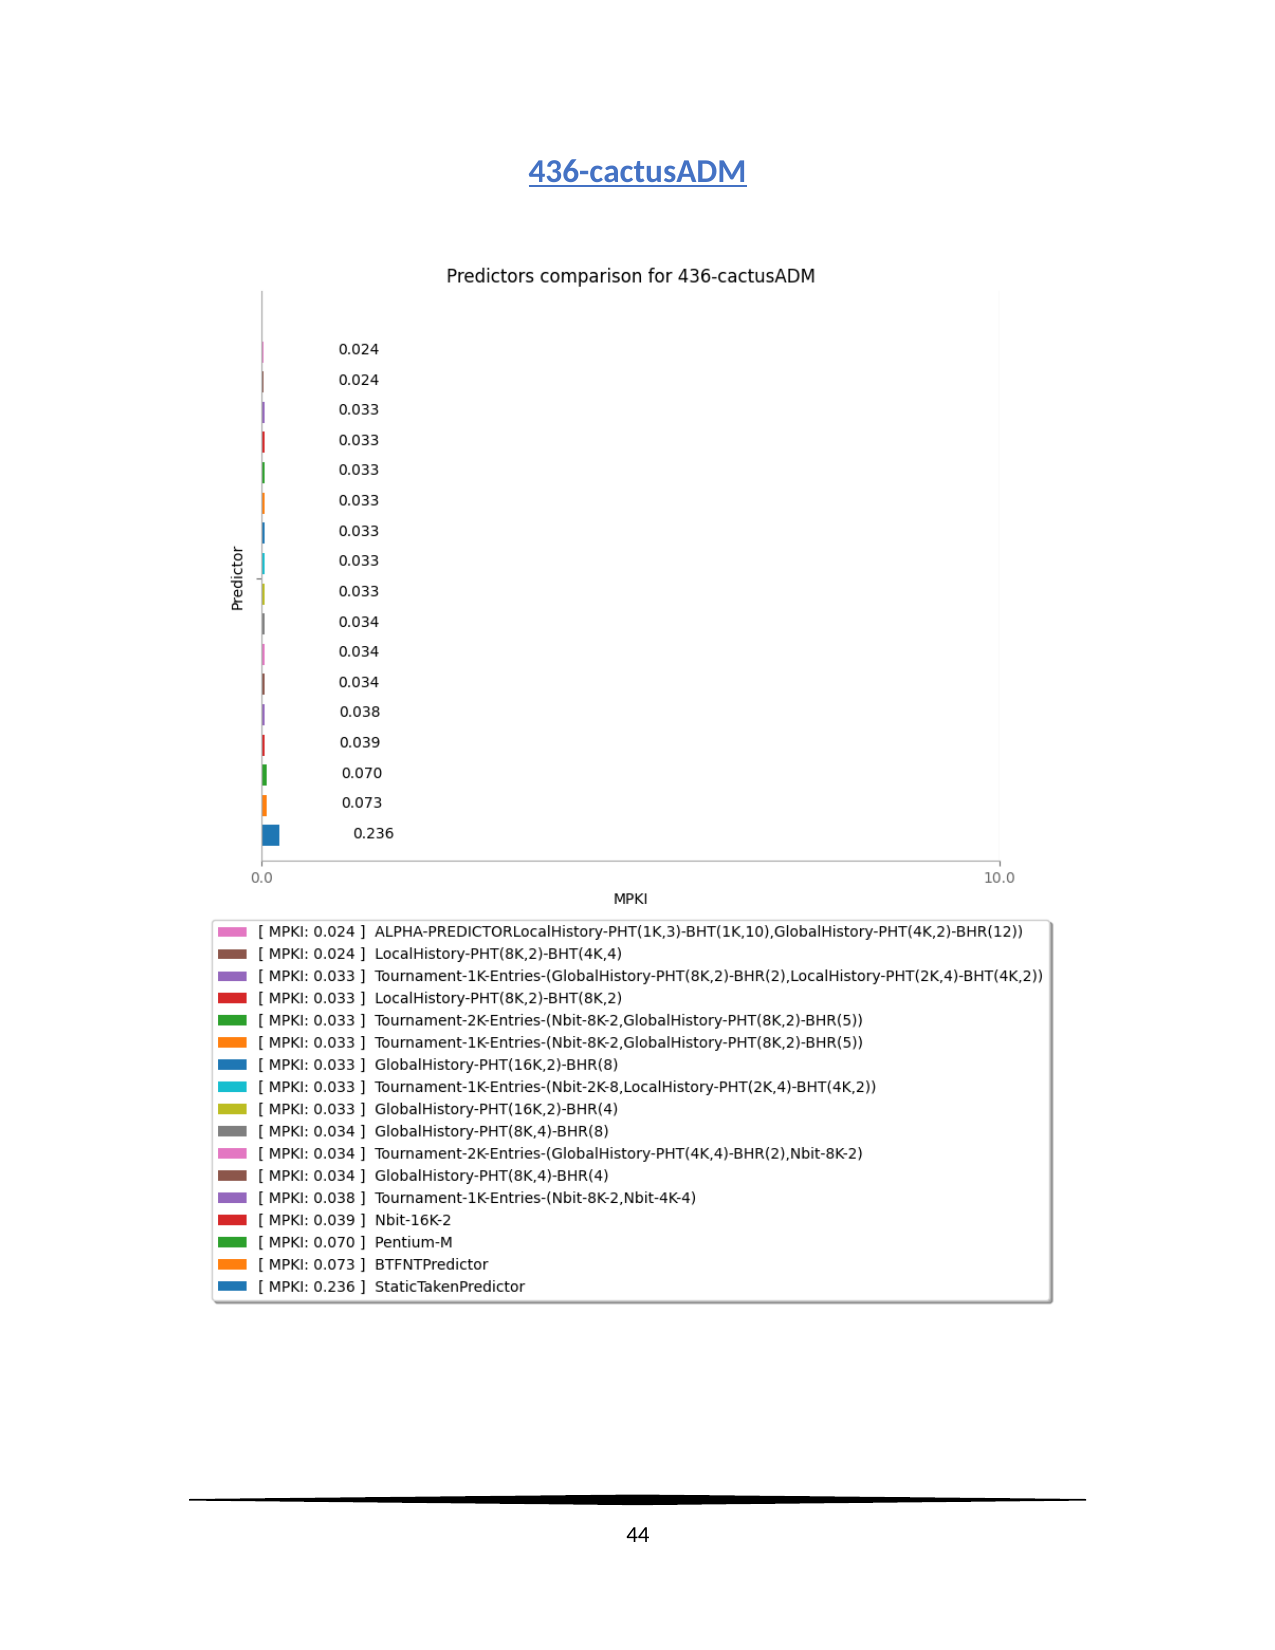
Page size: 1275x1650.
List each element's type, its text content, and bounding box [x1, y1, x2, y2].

picture [180, 236, 1081, 1332]
text 436-cactusADM [187, 150, 1087, 191]
